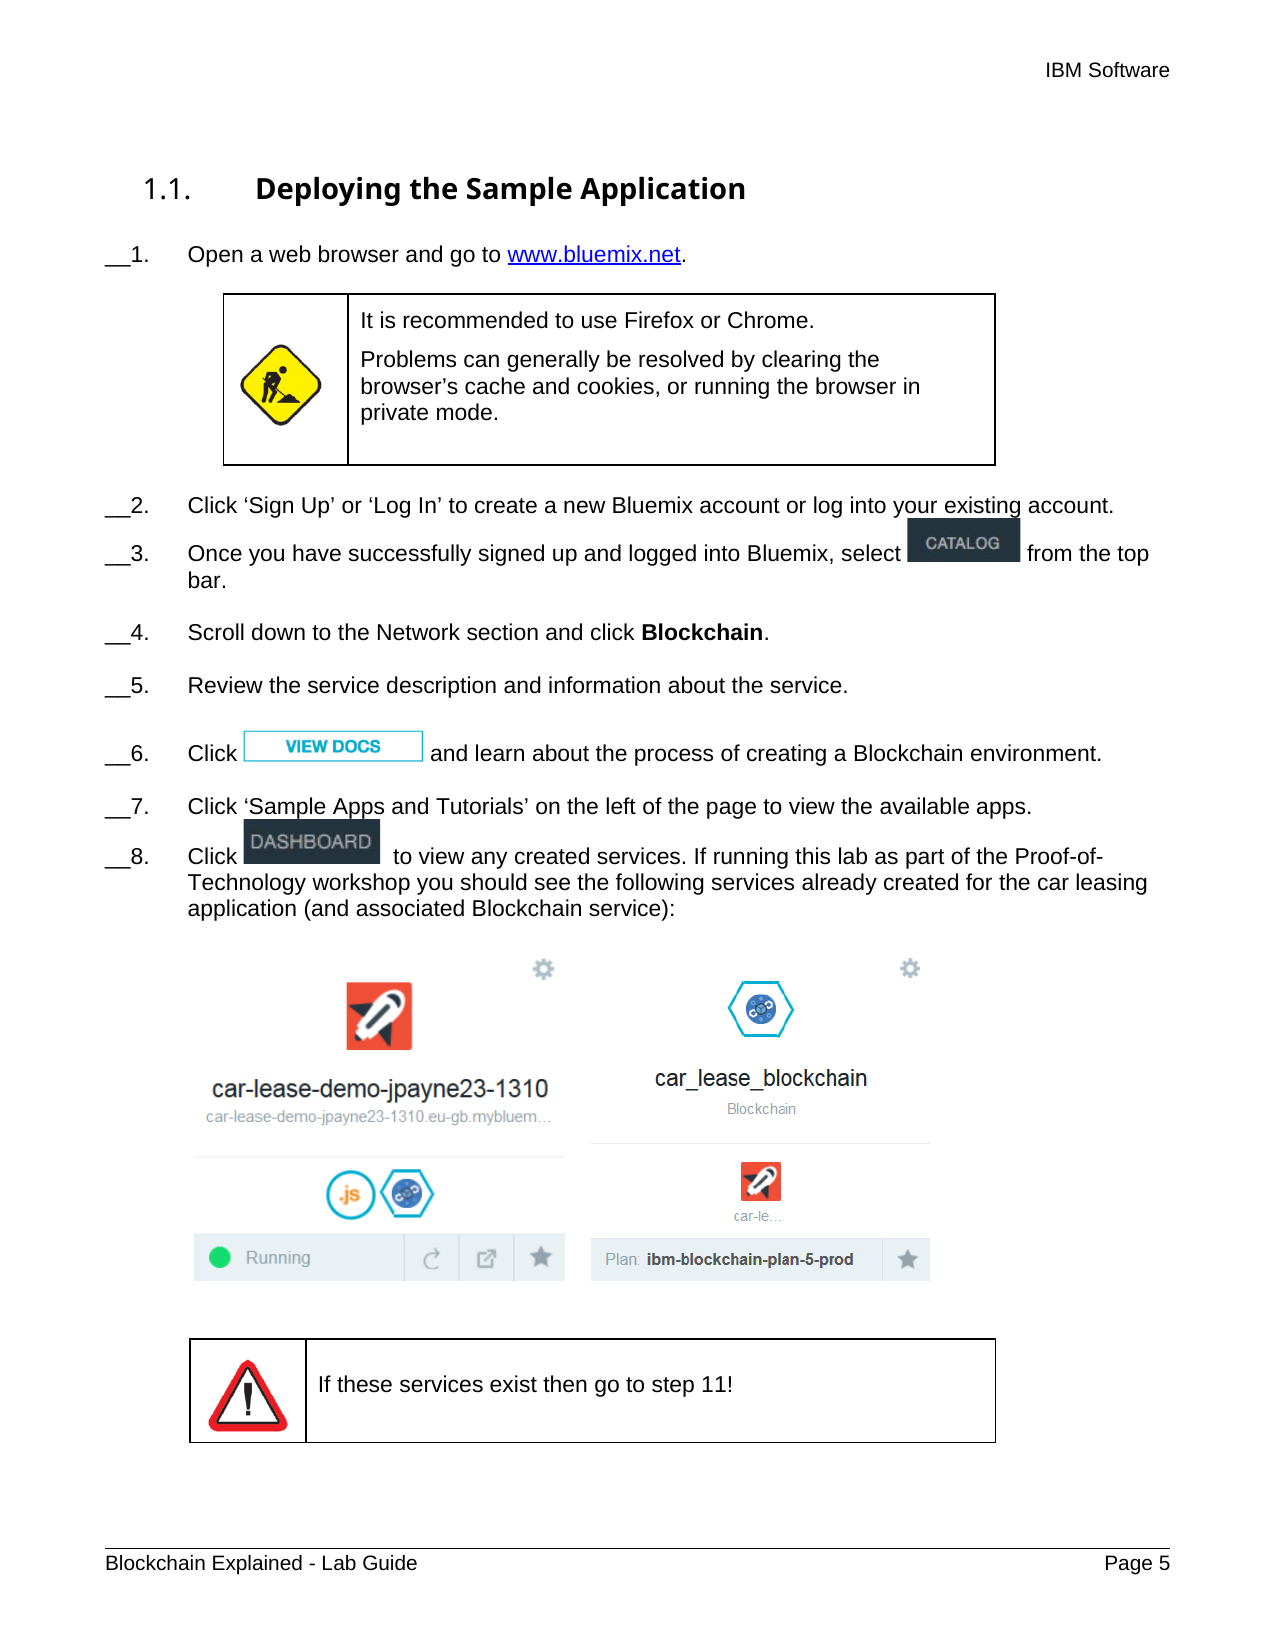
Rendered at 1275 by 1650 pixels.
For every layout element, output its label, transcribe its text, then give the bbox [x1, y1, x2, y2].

table_header It is recommended to use Firefox or Chrome. Problems can generally be resolved by clearing the browser’s cache and cookies, or running the browser in private mode. [349, 295, 994, 464]
picture [235, 340, 326, 431]
text Scroll down to the Network section and click Blockchain. [105, 619, 1170, 646]
picture [243, 819, 381, 864]
picture [193, 948, 566, 1281]
list Open a web browser and go to www.bluemix.net. [105, 241, 1170, 267]
table_header [224, 295, 347, 464]
text Click and learn about the process of creating a Blockchain environment. [105, 725, 1170, 766]
picture [907, 518, 1021, 562]
table_header [191, 1340, 305, 1442]
list Click ‘Sign Up’ or ‘Log In’ to create a new Bluemix account or log into your existing account. [105, 492, 1170, 518]
text Review the service description and information about the service. [105, 672, 1170, 698]
table_header If these services exist then go to step 11! [307, 1340, 995, 1442]
text Once you have successfully signed up and logged into Bluemix, select from the top bar. [105, 518, 1170, 593]
picture [243, 724, 424, 762]
text Click ‘Sample Apps and Tutorials’ on the left of the page to view the available apps. [105, 793, 1170, 819]
subtitle Deploying the Sample Application [142, 169, 1170, 208]
picture [202, 1351, 293, 1442]
picture [590, 948, 931, 1281]
